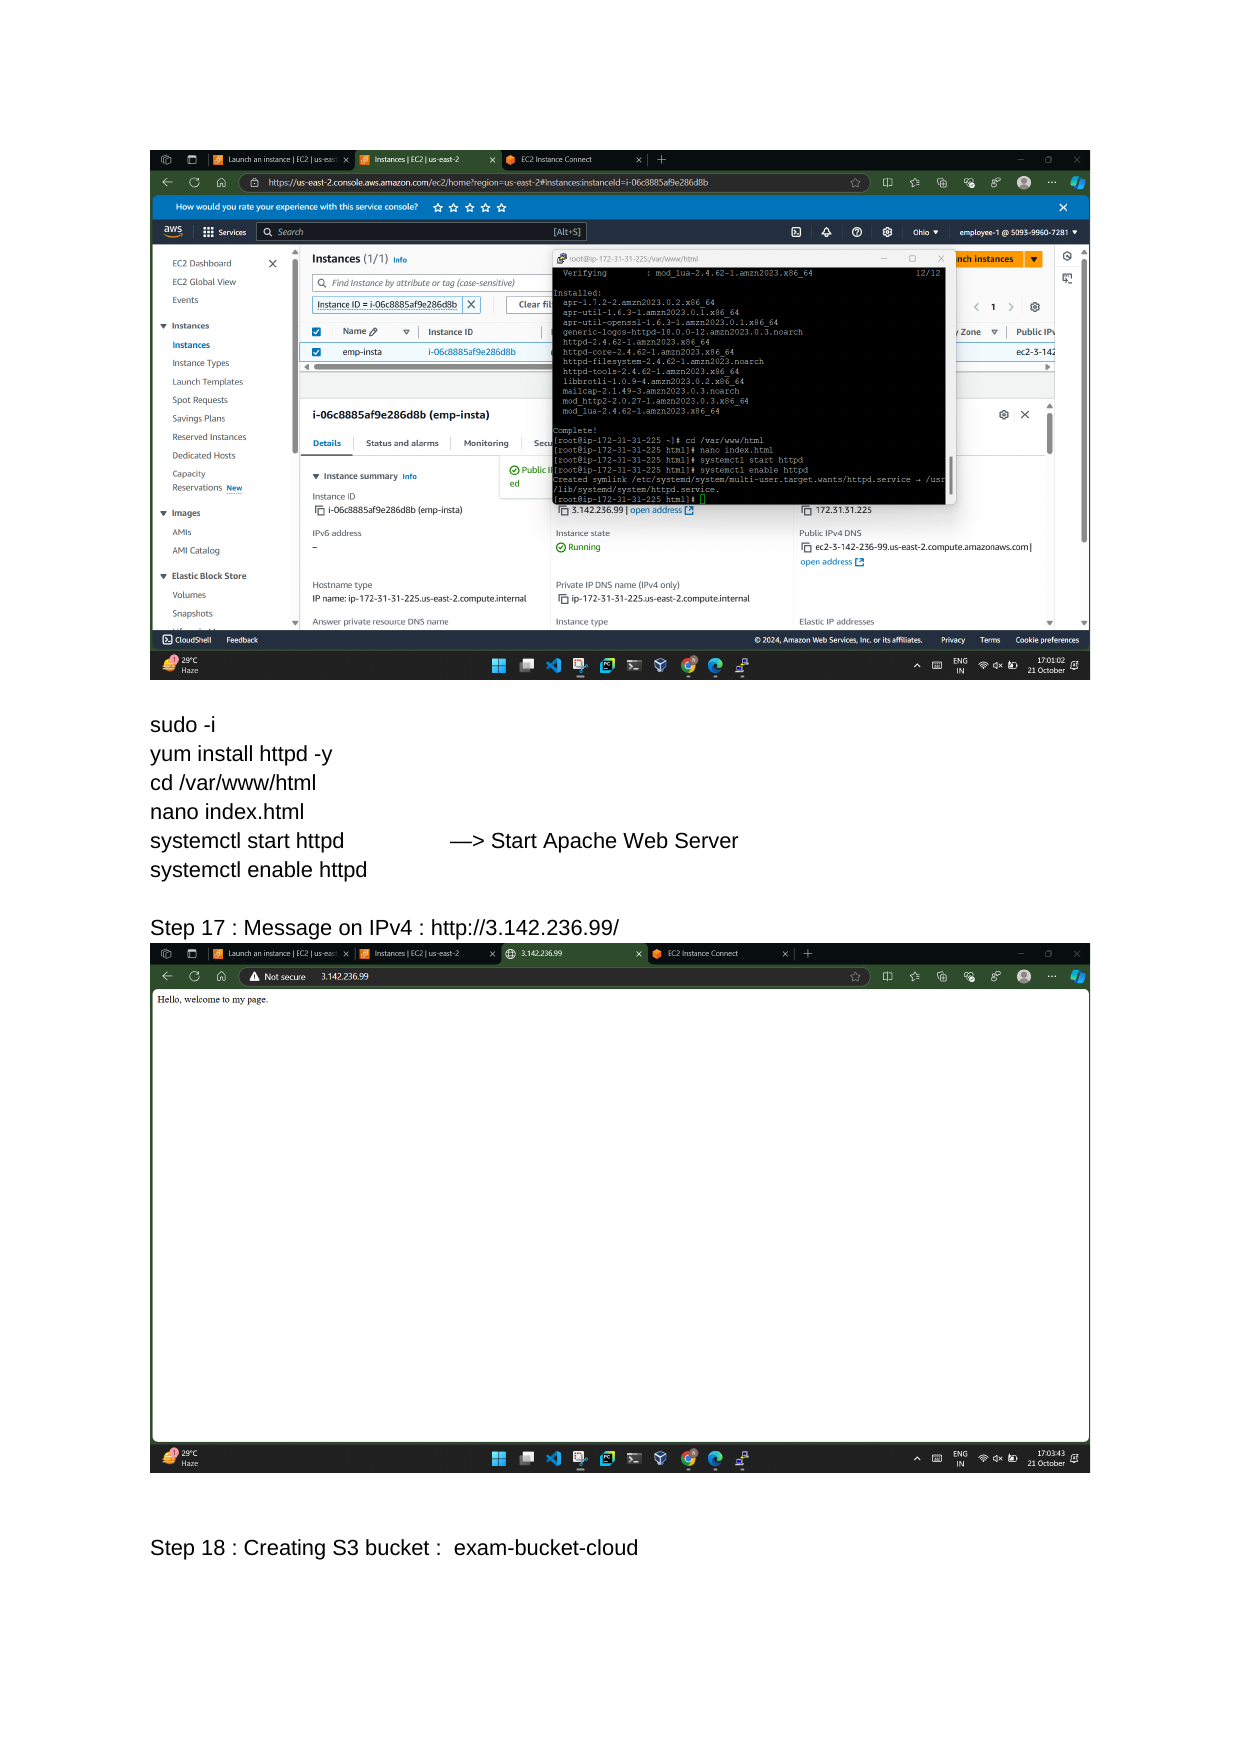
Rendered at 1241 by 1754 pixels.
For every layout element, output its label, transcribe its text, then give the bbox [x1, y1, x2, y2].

text yum install httpd -y [150, 741, 1090, 766]
text Step 17 : Message on IPv4 : http://3.142.236.99/ [150, 915, 1090, 940]
picture [150, 943, 1091, 1473]
text Step 18 : Creating S3 bucket : exam-bucket-cloud [150, 1534, 1090, 1560]
picture [150, 150, 1091, 680]
text cd /var/www/html [150, 770, 1090, 795]
text nano index.html [150, 799, 1090, 824]
text systemctl enable httpd [150, 857, 1090, 882]
text systemctl start httpd —> Start Apache Web Server [150, 828, 1090, 853]
text sudo -i [150, 712, 1090, 737]
